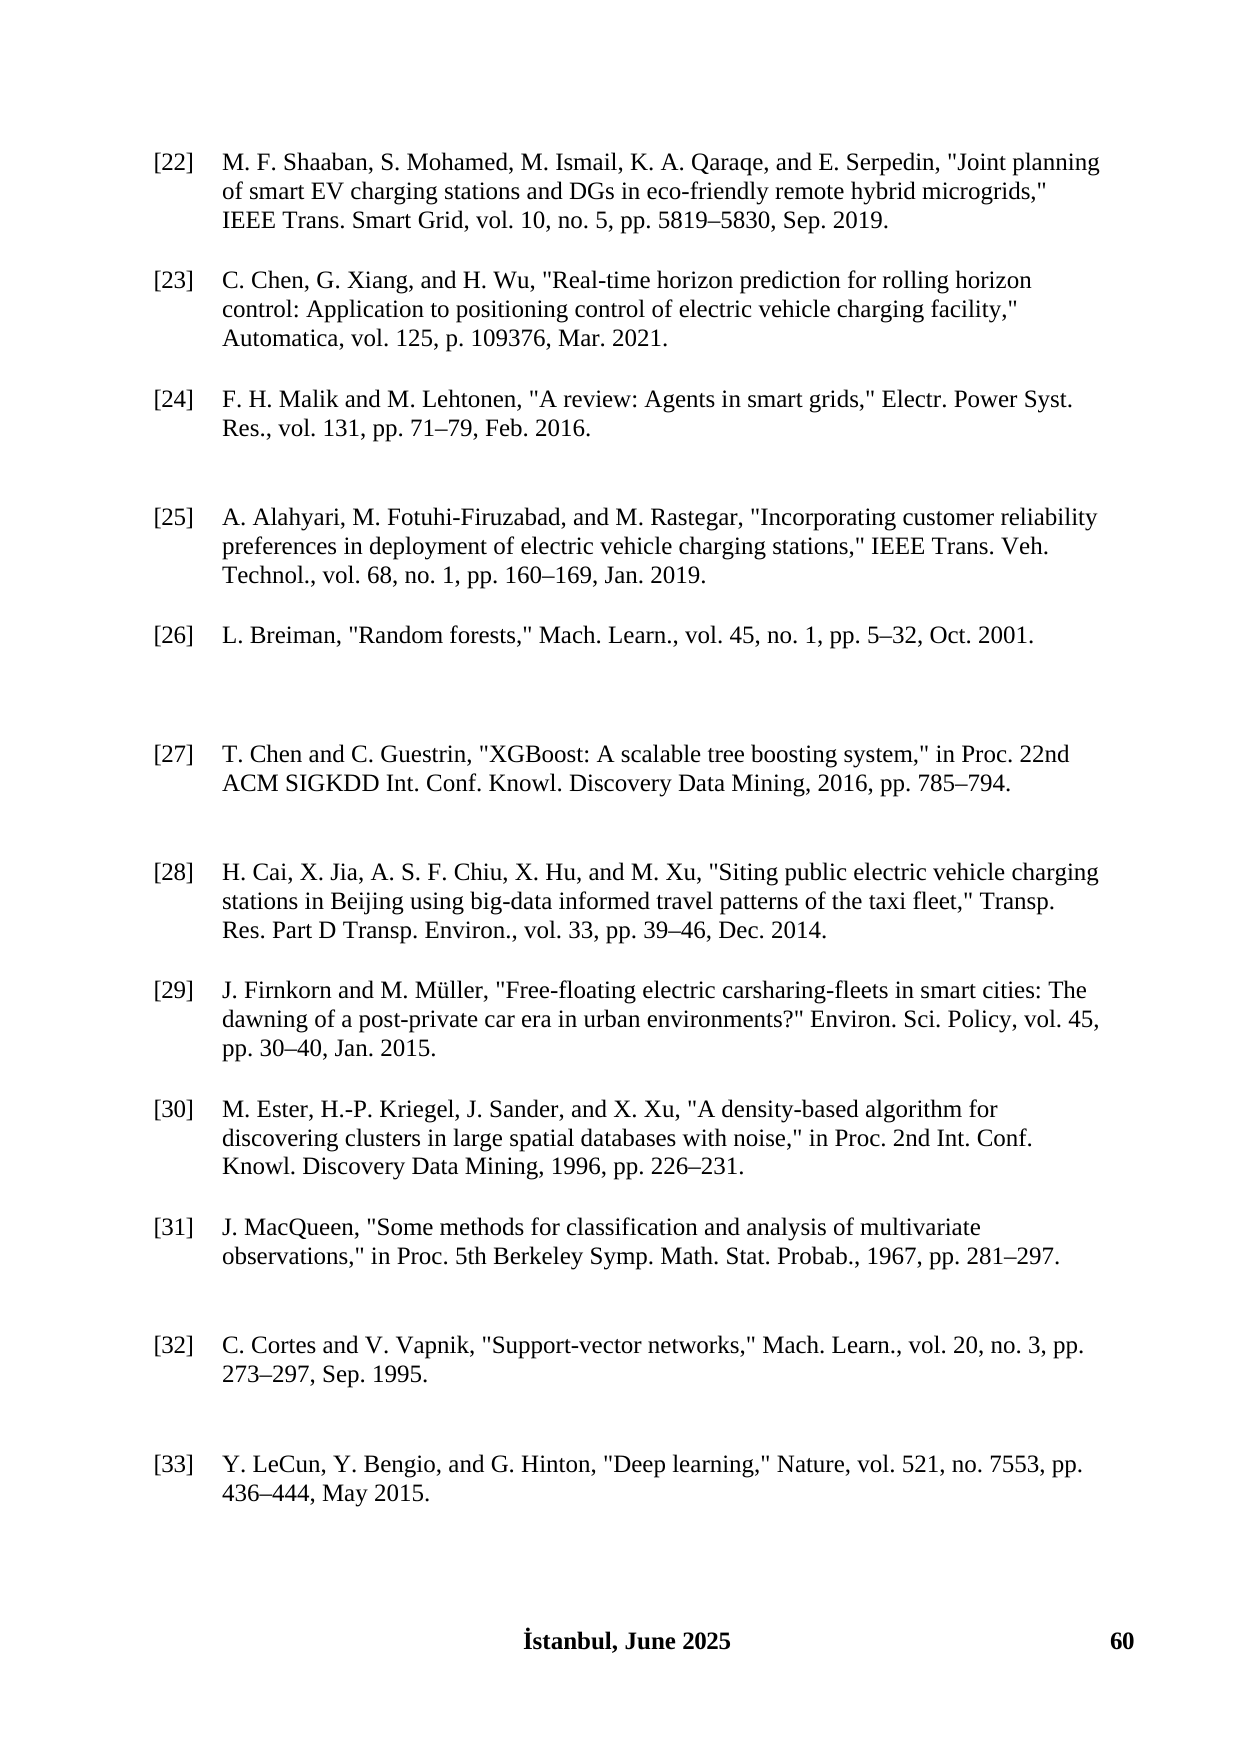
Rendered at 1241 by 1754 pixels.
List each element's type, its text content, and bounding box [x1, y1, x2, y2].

table_cell [25] [148, 493, 207, 611]
table_cell J. Firnkorn and M. Müller, "Free-floating electric carsharing-fleets in smart cities: The dawning of a post-private car era in urban environments?" Environ. Sci. Policy, vol. 45, pp. 30–40, Jan. 2015. [207, 966, 1122, 1084]
table_cell [31] [148, 1203, 207, 1321]
table_cell F. H. Malik and M. Lehtonen, "A review: Agents in smart grids," Electr. Power Syst. Res., vol. 131, pp. 71–79, Feb. 2016. [207, 374, 1122, 492]
table_cell H. Cai, X. Jia, A. S. F. Chiu, X. Hu, and M. Xu, "Siting public electric vehicle charging stations in Beijing using big-data informed travel patterns of the taxi fleet," Transp. Res. Part D Transp. Environ., vol. 33, pp. 39–46, Dec. 2014. [207, 848, 1122, 966]
table_cell [30] [148, 1084, 207, 1202]
table_cell T. Chen and C. Guestrin, "XGBoost: A scalable tree boosting system," in Proc. 22nd ACM SIGKDD Int. Conf. Knowl. Discovery Data Mining, 2016, pp. 785–794. [207, 729, 1122, 847]
table_cell M. F. Shaaban, S. Mohamed, M. Ismail, K. A. Qaraqe, and E. Serpedin, "Joint planning of smart EV charging stations and DGs in eco-friendly remote hybrid microgrids," IEEE Trans. Smart Grid, vol. 10, no. 5, pp. 5819–5830, Sep. 2019. [207, 138, 1122, 256]
table_cell [26] [148, 611, 207, 729]
table_cell [27] [148, 729, 207, 847]
table_cell L. Breiman, "Random forests," Mach. Learn., vol. 45, no. 1, pp. 5–32, Oct. 2001. [207, 611, 1122, 729]
table_cell C. Cortes and V. Vapnik, "Support-vector networks," Mach. Learn., vol. 20, no. 3, pp. 273–297, Sep. 1995. [207, 1321, 1122, 1439]
table_cell M. Ester, H.-P. Kriegel, J. Sander, and X. Xu, "A density-based algorithm for discovering clusters in large spatial databases with noise," in Proc. 2nd Int. Conf. Knowl. Discovery Data Mining, 1996, pp. 226–231. [207, 1084, 1122, 1202]
table_cell C. Chen, G. Xiang, and H. Wu, "Real-time horizon prediction for rolling horizon control: Application to positioning control of electric vehicle charging facility," Automatica, vol. 125, p. 109376, Mar. 2021. [207, 256, 1122, 374]
table_cell [23] [148, 256, 207, 374]
table_cell [29] [148, 966, 207, 1084]
table_cell [28] [148, 848, 207, 966]
table_cell A. Alahyari, M. Fotuhi-Firuzabad, and M. Rastegar, "Incorporating customer reliability preferences in deployment of electric vehicle charging stations," IEEE Trans. Veh. Technol., vol. 68, no. 1, pp. 160–169, Jan. 2019. [207, 493, 1122, 611]
table_cell [22] [148, 138, 207, 256]
table_cell [32] [148, 1321, 207, 1439]
table_cell Y. LeCun, Y. Bengio, and G. Hinton, "Deep learning," Nature, vol. 521, no. 7553, pp. 436–444, May 2015. [207, 1439, 1122, 1557]
table_cell [24] [148, 374, 207, 492]
table_cell J. MacQueen, "Some methods for classification and analysis of multivariate observations," in Proc. 5th Berkeley Symp. Math. Stat. Probab., 1967, pp. 281–297. [207, 1203, 1122, 1321]
table_cell [33] [148, 1439, 207, 1557]
